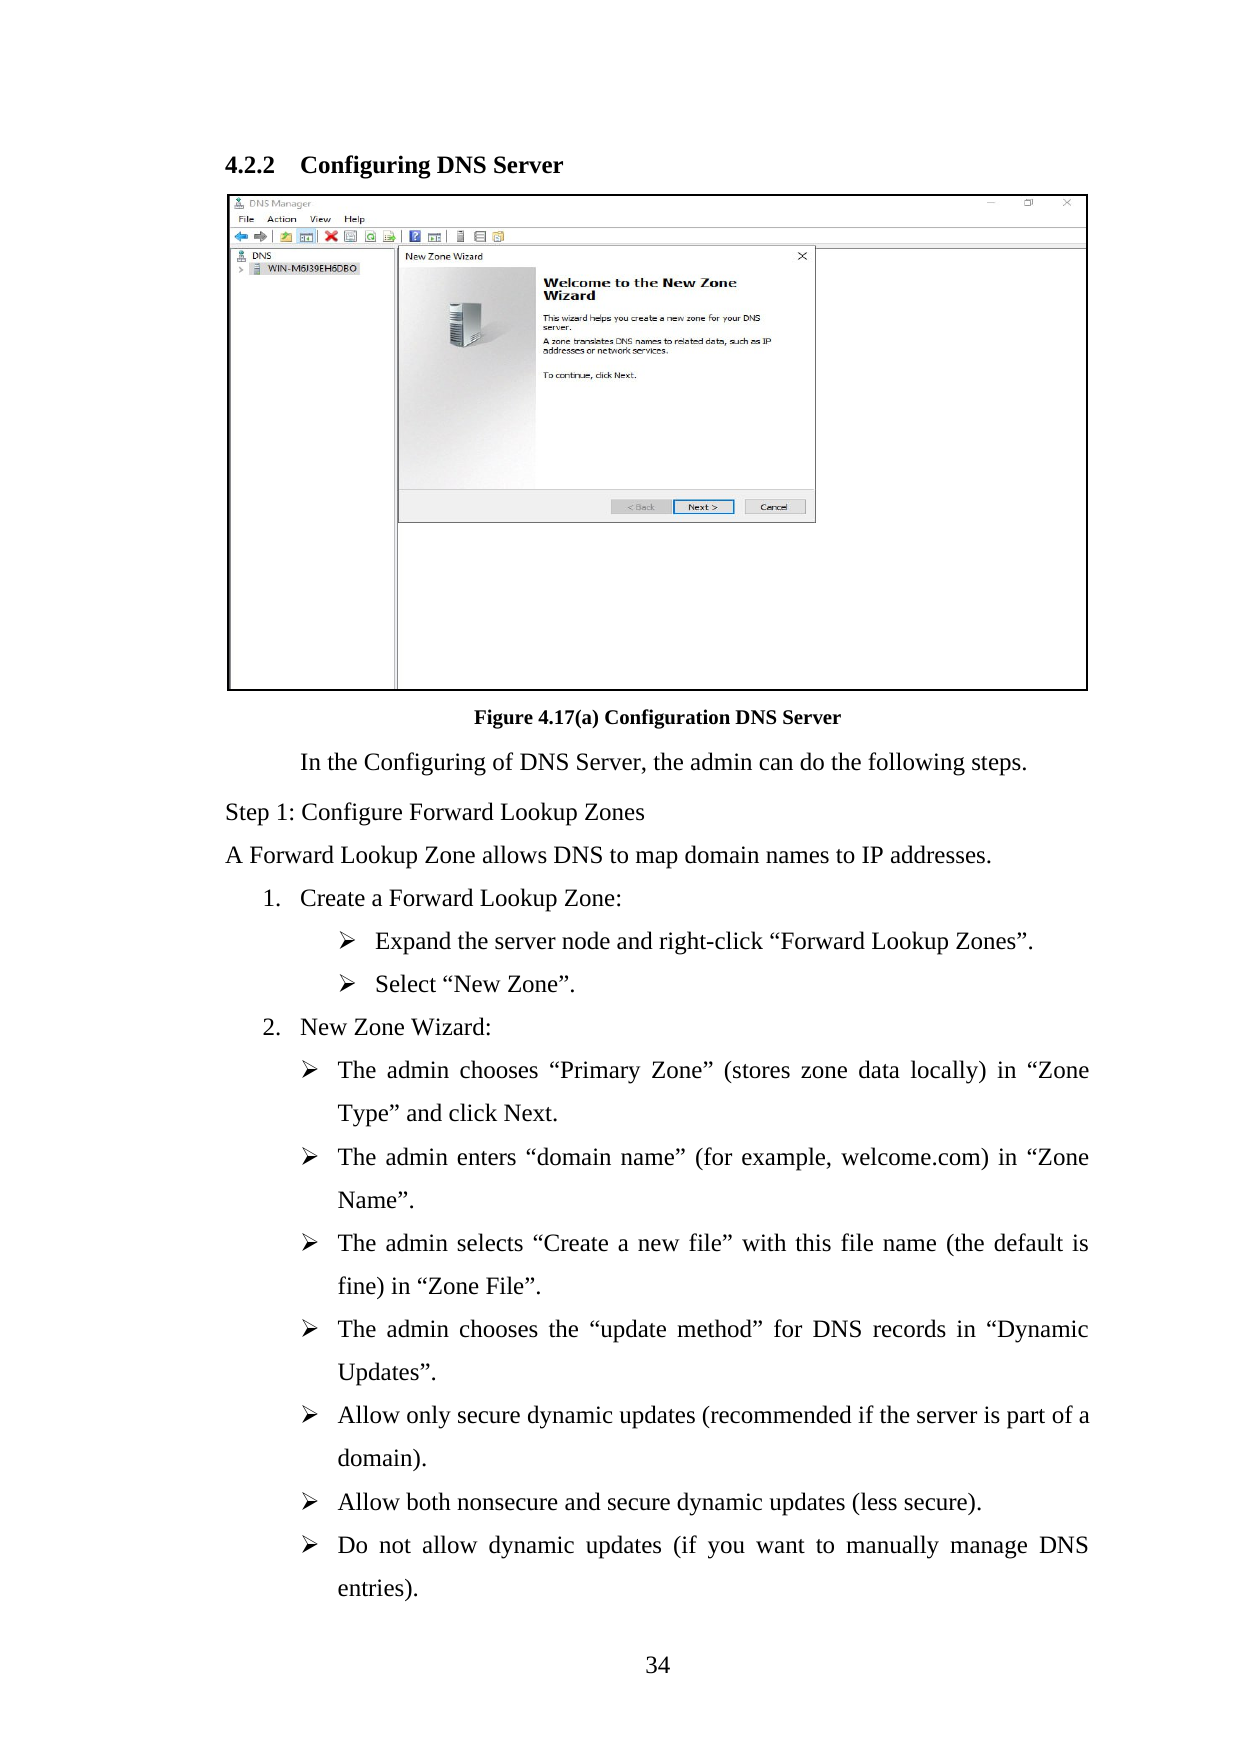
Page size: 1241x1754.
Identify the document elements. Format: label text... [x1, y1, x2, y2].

list New Zone Wizard: [262, 1012, 1090, 1041]
text Step 1: Configure Forward Lookup Zones [225, 797, 1090, 825]
list Do not allow dynamic updates (if you want to manually manage DNS entries). [300, 1530, 1090, 1602]
list The admin selects “Create a new file” with this file name (the default is fine) in “Zone File”. [300, 1228, 1090, 1300]
list The admin chooses the “update method” for DNS records in “Dynamic Updates”. [300, 1314, 1090, 1386]
text In the Configuring of DNS Server, the admin can do the following steps. [225, 747, 1090, 776]
list Allow both nonsecure and secure dynamic updates (less secure). [300, 1487, 1090, 1515]
list Allow only secure dynamic updates (recommended if the server is part of a domain). [300, 1400, 1090, 1472]
list The admin chooses “Primary Zone” (stores zone data locally) in “Zone Type” and click Next. [300, 1055, 1090, 1127]
text Figure 4.17(a) Configuration DNS Server [225, 705, 1090, 729]
list Create a Forward Lookup Zone: [262, 883, 1090, 912]
text A Forward Lookup Zone allows DNS to map domain names to IP addresses. [225, 840, 1090, 868]
picture [229, 196, 1086, 689]
list Expand the server node and right-click “Forward Lookup Zones”. [337, 926, 1090, 955]
subtitle 4.2.2 Configuring DNS Server [225, 150, 1090, 179]
list The admin enters “domain name” (for example, welcome.com) in “Zone Name”. [300, 1142, 1090, 1213]
list Select “New Zone”. [337, 969, 1090, 998]
